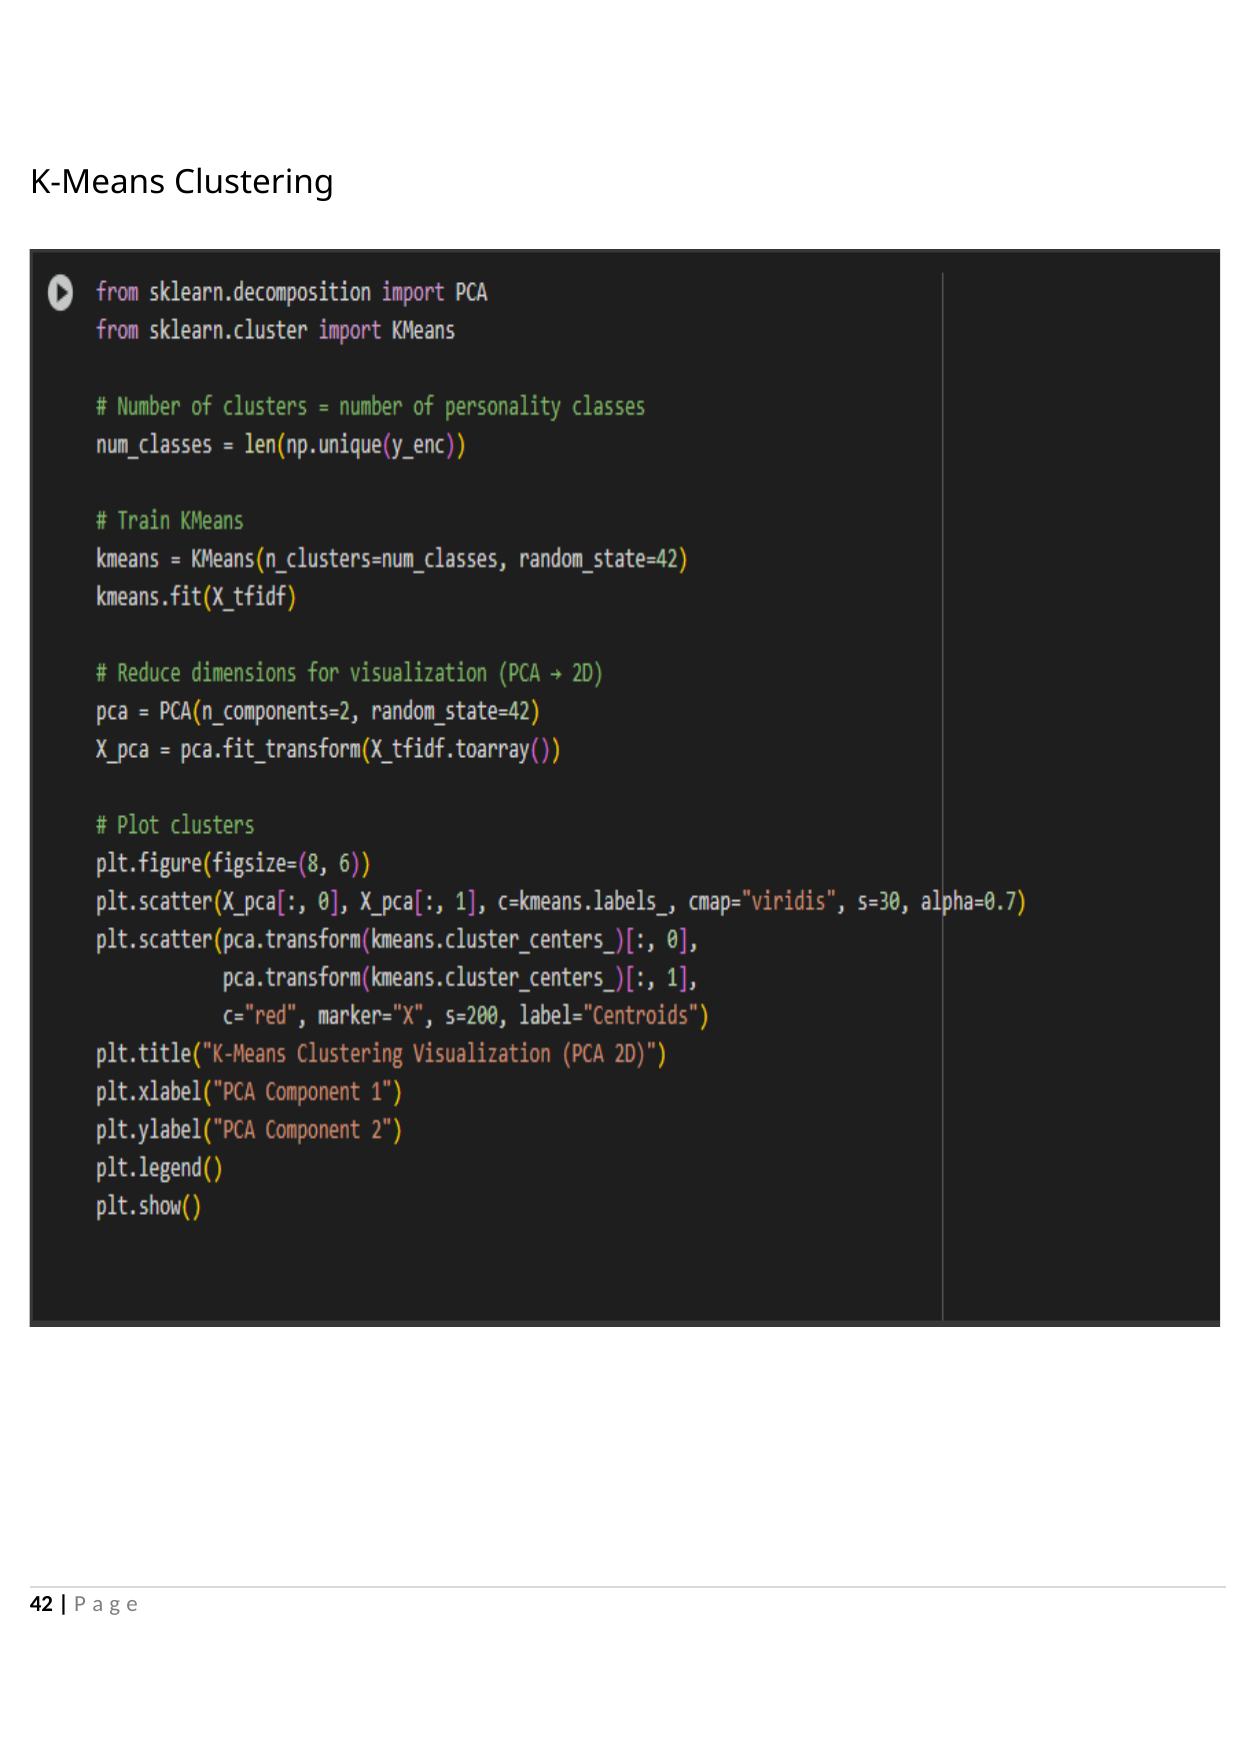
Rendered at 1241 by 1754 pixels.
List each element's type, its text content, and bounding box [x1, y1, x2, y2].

picture [29, 249, 1221, 1327]
text K-Means Clustering [29, 158, 1226, 204]
